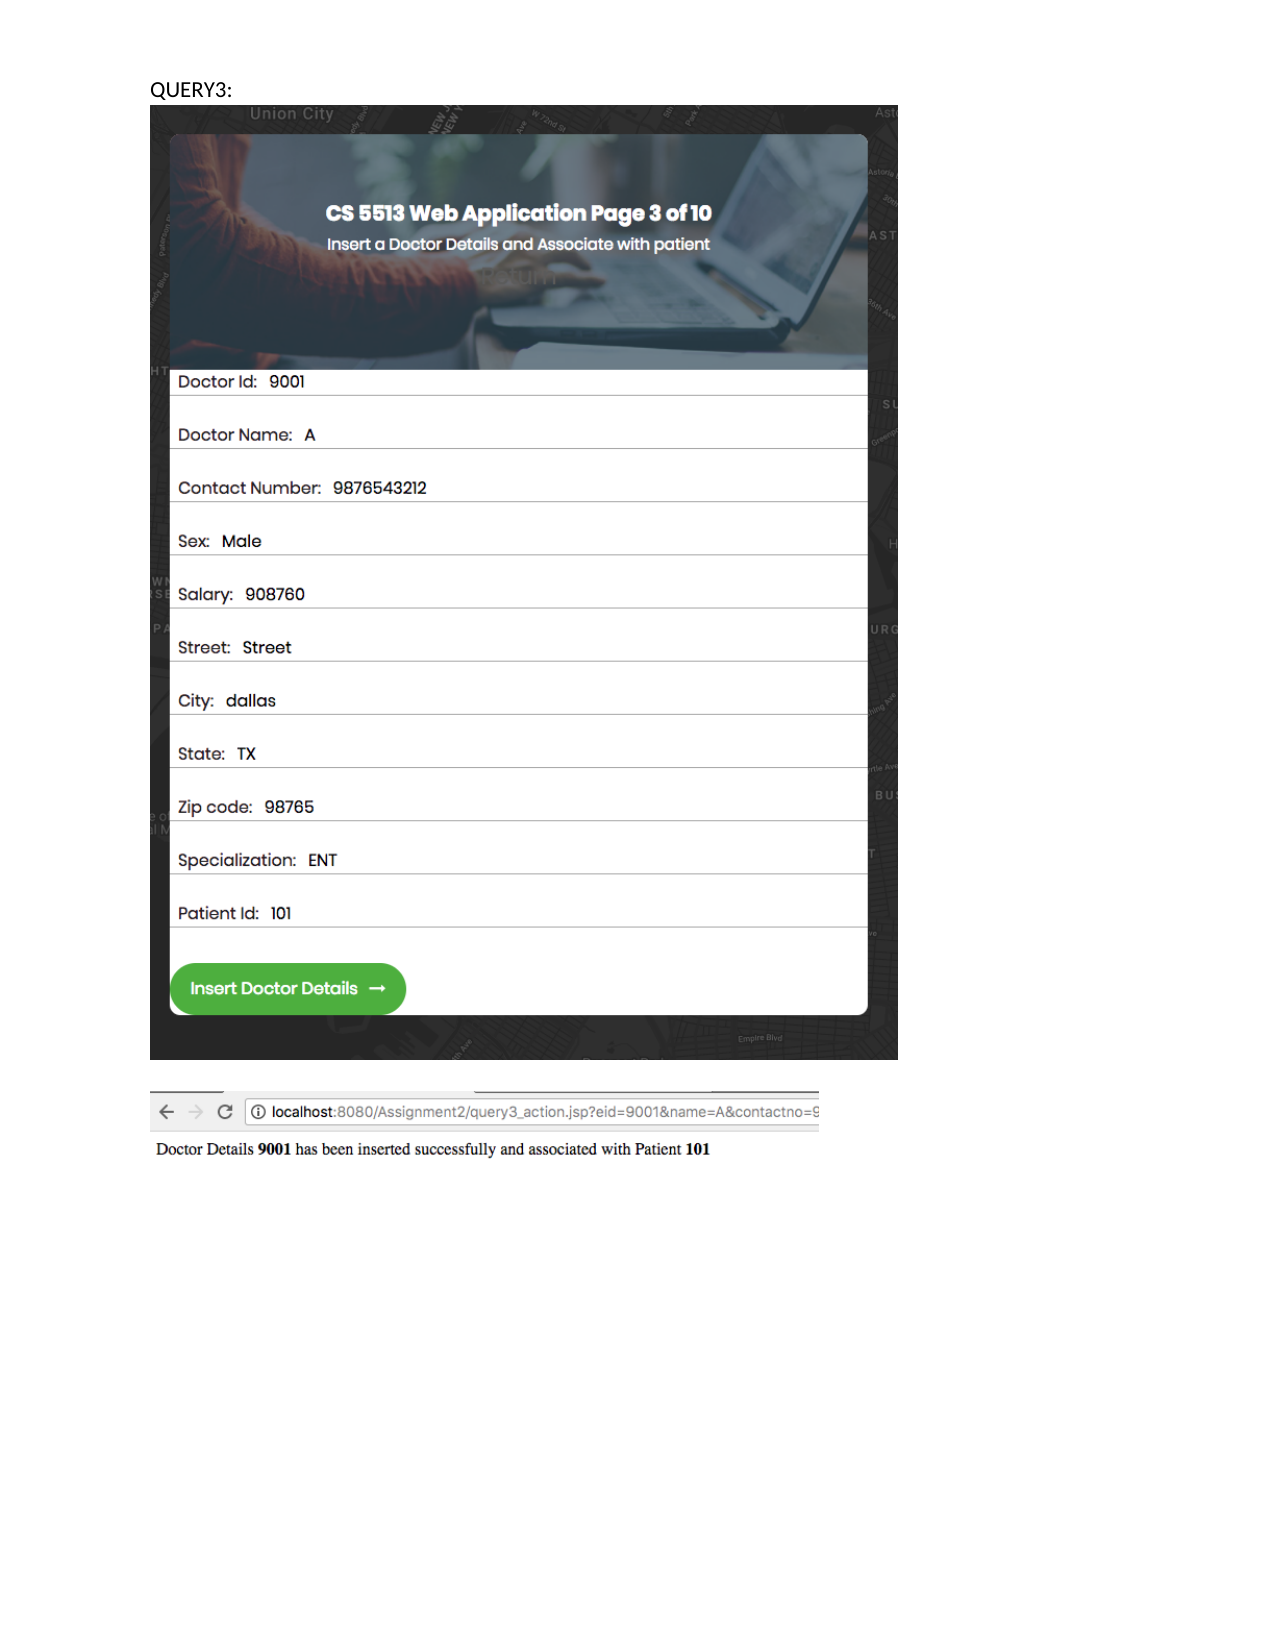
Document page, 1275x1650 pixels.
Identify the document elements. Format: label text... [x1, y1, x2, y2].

picture [150, 105, 898, 1060]
picture [150, 1091, 819, 1188]
list QUERY3: [150, 75, 1200, 103]
